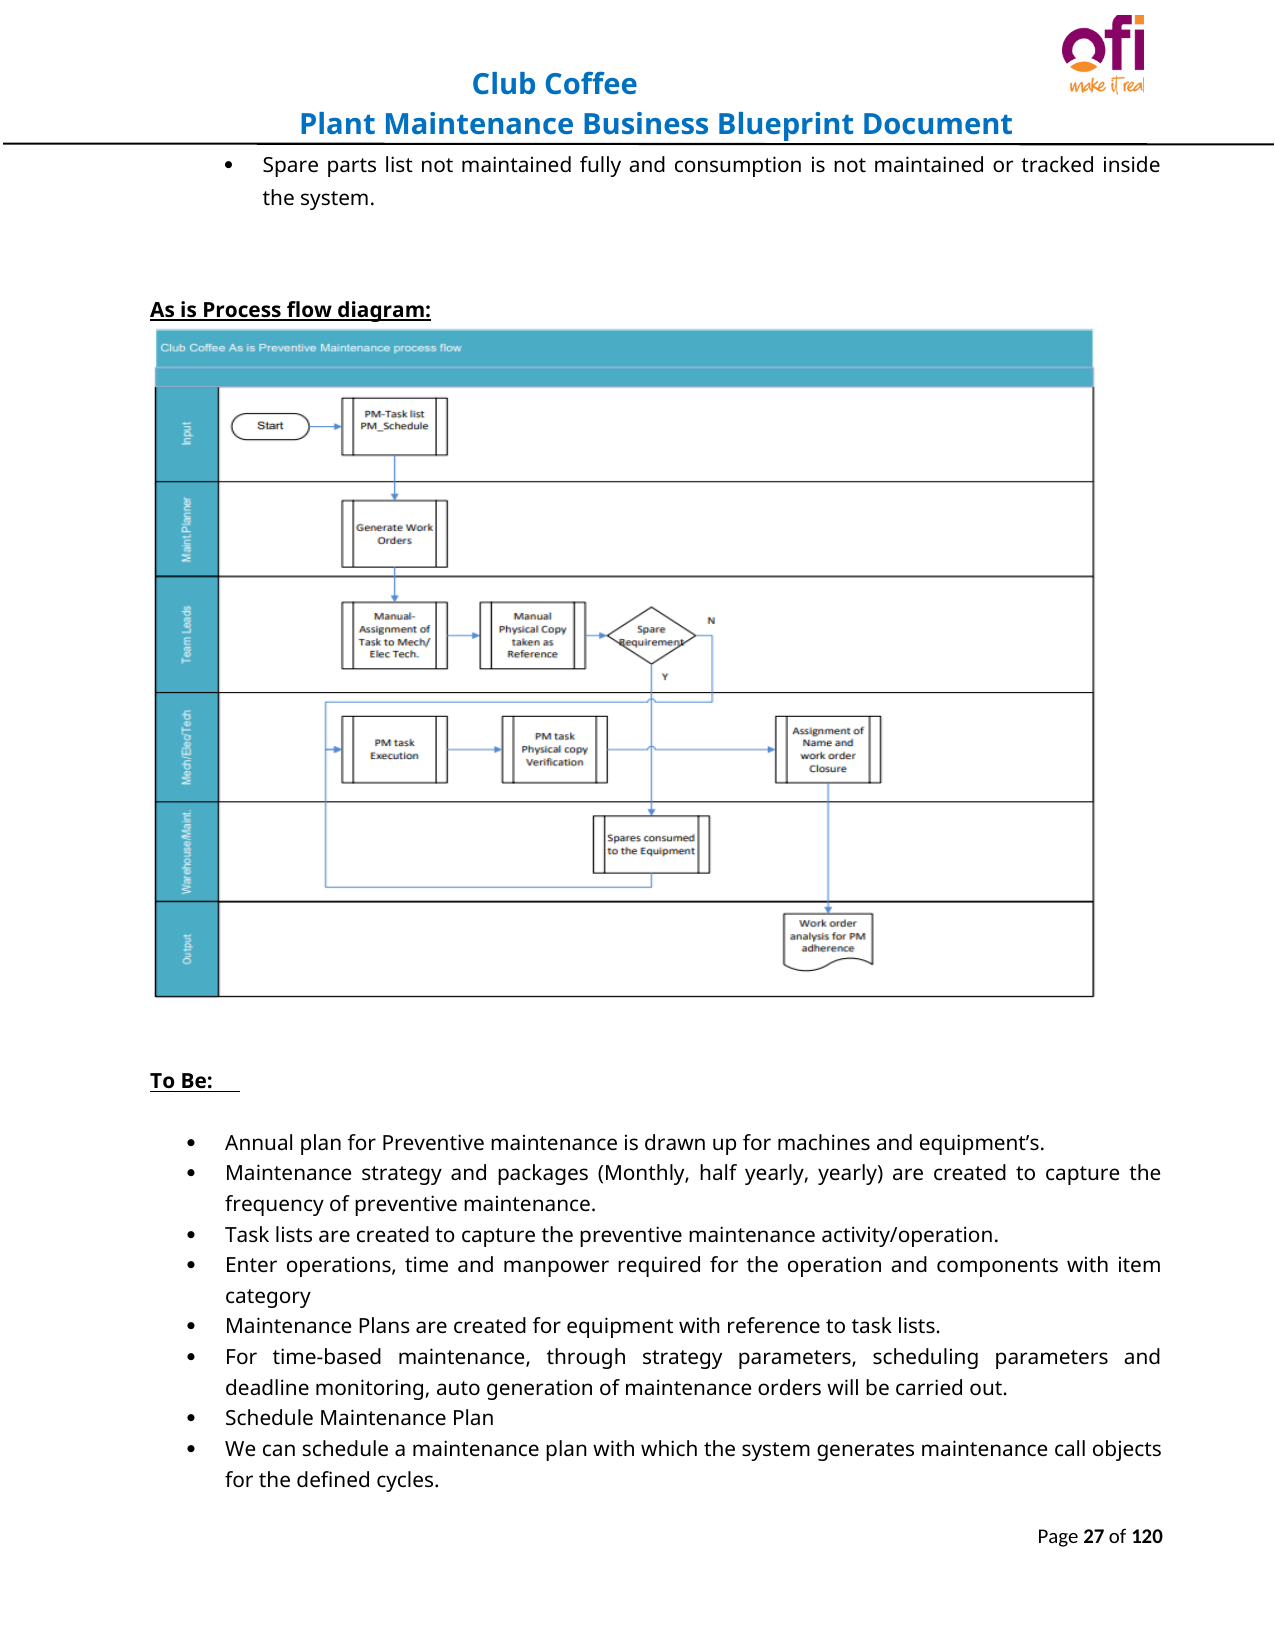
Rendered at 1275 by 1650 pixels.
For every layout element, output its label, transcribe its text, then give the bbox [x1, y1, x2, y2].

list Maintenance Plans are created for equipment with reference to task lists. [187, 1312, 1162, 1340]
text As is Process flow diagram: [150, 295, 1162, 323]
list We can schedule a maintenance plan with which the system generates maintenance call objects for the defined cycles. [187, 1434, 1162, 1493]
list Schedule Maintenance Plan [187, 1403, 1162, 1432]
list Task lists are created to capture the preventive maintenance activity/operation. [187, 1220, 1162, 1248]
list Annual plan for Preventive maintenance is drawn up for machines and equipment’s. [187, 1128, 1162, 1156]
picture [1061, 15, 1144, 95]
list Spare parts list not maintained fully and consumption is not maintained or tracked inside the system. [225, 150, 1162, 211]
list For time-based maintenance, through strategy parameters, scheduling parameters and deadline monitoring, auto generation of maintenance orders will be carried out. [187, 1342, 1162, 1401]
list Enter operations, time and manpower required for the operation and components with item category [187, 1250, 1162, 1309]
text To Be: [150, 1067, 1162, 1095]
list Maintenance strategy and packages (Monthly, half yearly, yearly) are created to capture the frequency of preventive maintenance. [187, 1158, 1162, 1217]
